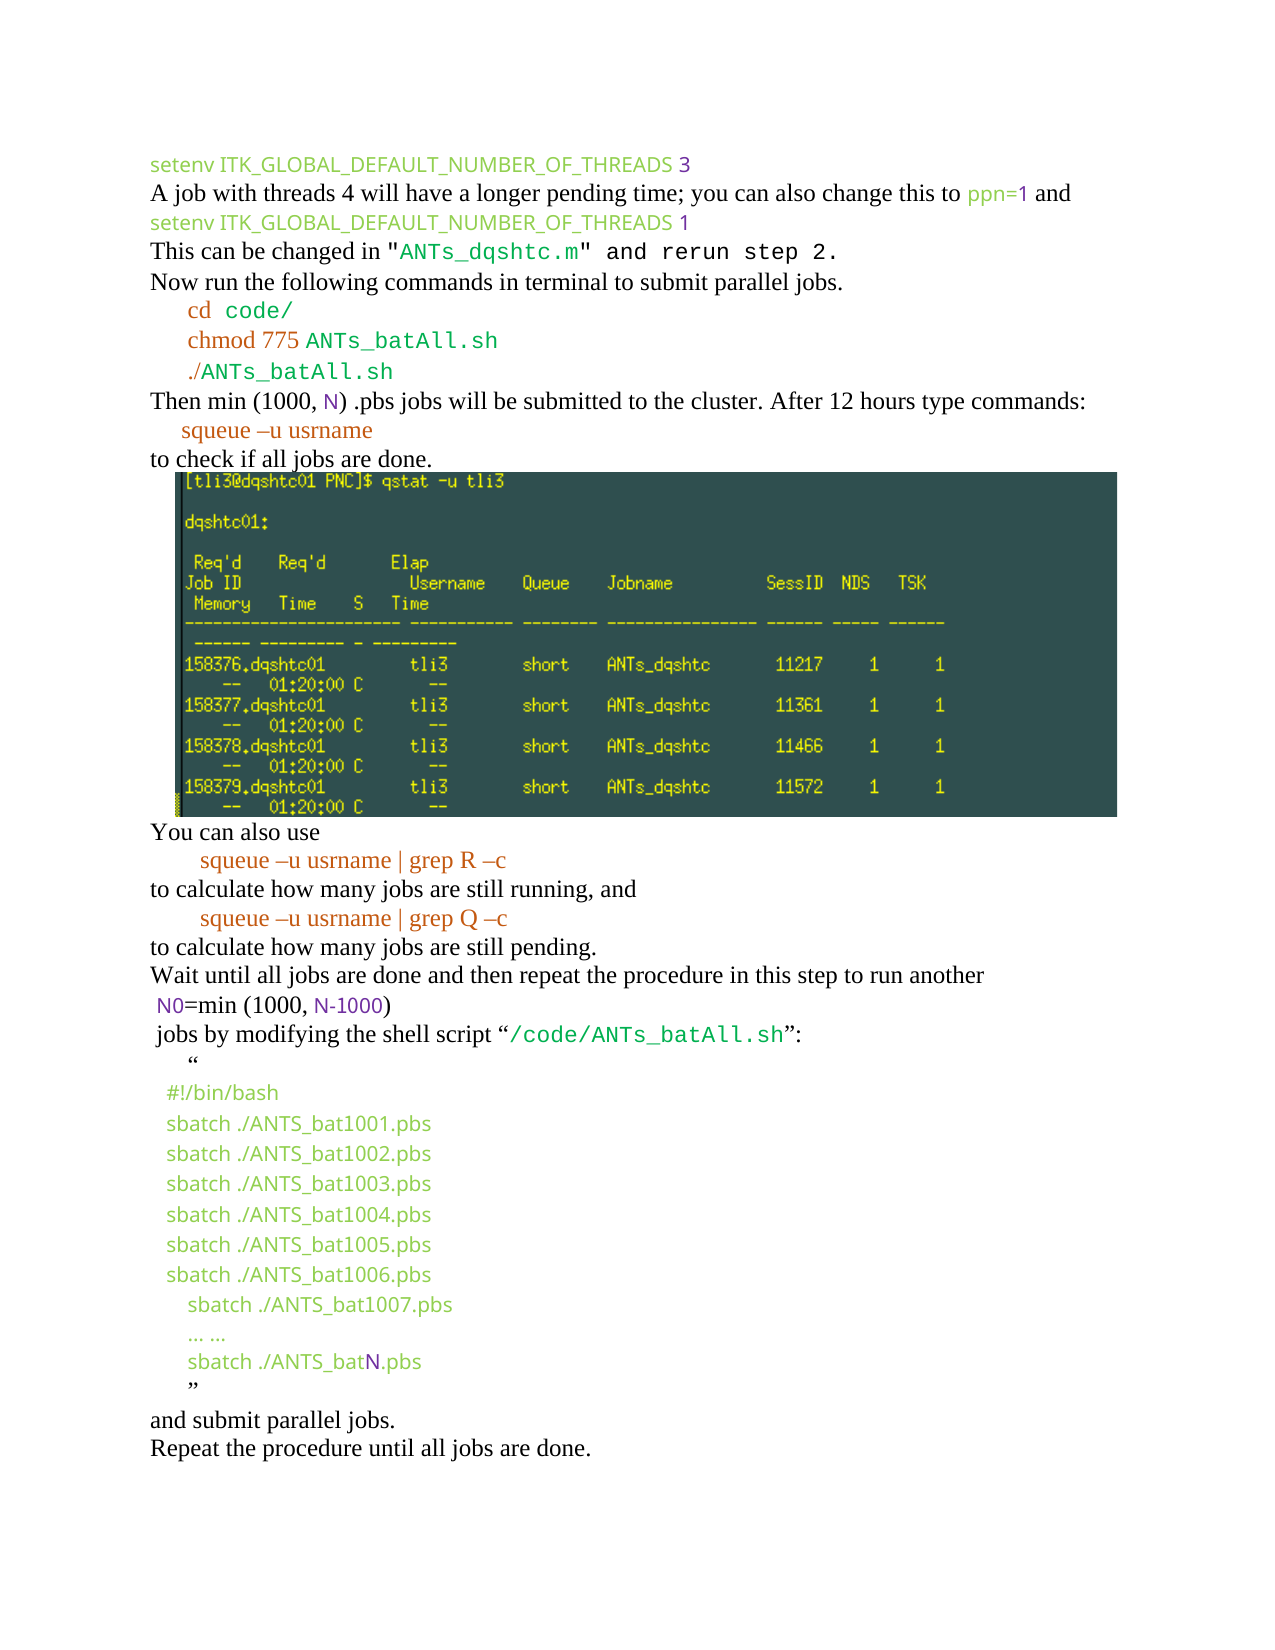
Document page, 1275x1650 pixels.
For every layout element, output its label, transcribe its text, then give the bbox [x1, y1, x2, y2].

text Wait until all jobs are done and then repeat the procedure in this step to run another [150, 960, 1125, 989]
text Repeat the procedure until all jobs are done. [150, 1433, 1125, 1462]
text sbatch ./ANTS_bat1002.pbs [150, 1137, 1125, 1167]
text to calculate how many jobs are still running, and [150, 874, 1125, 903]
text You can also use [150, 817, 1125, 845]
list “ [187, 1050, 1125, 1078]
text sbatch ./ANTS_bat1005.pbs [150, 1228, 1125, 1258]
text sbatch ./ANTS_bat1006.pbs [150, 1258, 1125, 1289]
text #!/bin/bash [150, 1078, 1125, 1107]
text squeue –u usrname | grep Q –c [150, 903, 1125, 932]
text squeue –u usrname | grep R –c [150, 845, 1125, 874]
text Now run the following commands in terminal to submit parallel jobs. [150, 267, 1125, 295]
text jobs by modifying the shell script “/code/ANTs_batAll.sh”: [150, 1019, 1125, 1050]
text sbatch ./ANTS_bat1003.pbs [150, 1167, 1125, 1198]
text squeue –u usrname [150, 415, 1125, 444]
list ” [187, 1376, 1125, 1405]
text This can be changed in "ANTs_dqshtc.m" and rerun step 2. [150, 236, 1125, 267]
list sbatch ./ANTS_batN.pbs [187, 1347, 1125, 1376]
text setenv ITK_GLOBAL_DEFAULT_NUMBER_OF_THREADS 3 [150, 150, 1125, 178]
text N0=min (1000, N-1000) [150, 989, 1125, 1019]
text sbatch ./ANTS_bat1004.pbs [150, 1198, 1125, 1228]
text to calculate how many jobs are still pending. [150, 932, 1125, 960]
text A job with threads 4 will have a longer pending time; you can also change this to ppn=1 and setenv ITK_GLOBAL_DEFAULT_NUMBER_OF_THREADS 1 [150, 178, 1125, 236]
text and submit parallel jobs. [150, 1405, 1125, 1433]
text Then min (1000, N) .pbs jobs will be submitted to the cluster. After 12 hours type commands: [150, 386, 1125, 415]
list cd code/ [187, 295, 1125, 326]
list ./ANTs_batAll.sh [187, 356, 1125, 386]
picture [175, 472, 1118, 817]
text to check if all jobs are done. [150, 444, 1125, 473]
text sbatch ./ANTS_bat1001.pbs [150, 1107, 1125, 1137]
list chmod 775 ANTs_batAll.sh [187, 326, 1125, 356]
list … … [187, 1319, 1125, 1347]
list sbatch ./ANTS_bat1007.pbs [187, 1289, 1125, 1319]
